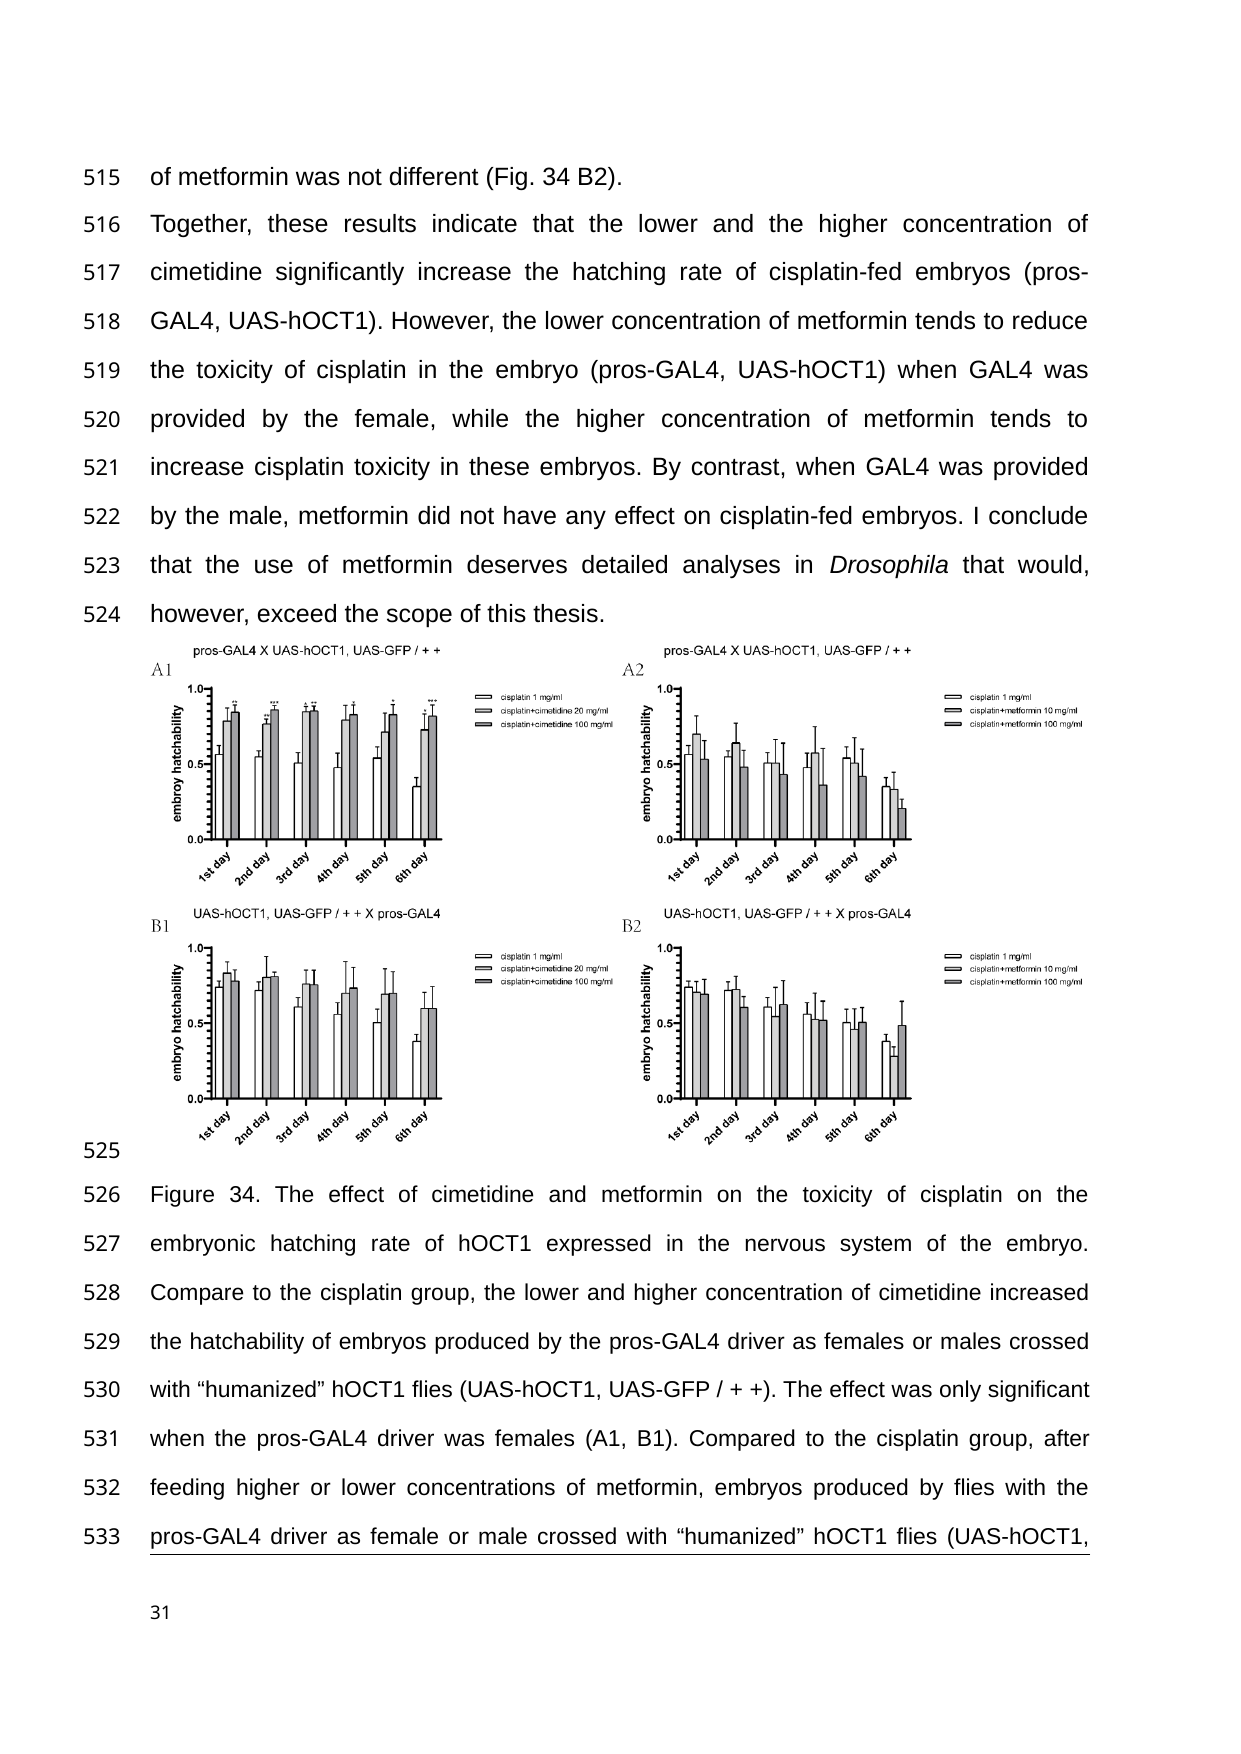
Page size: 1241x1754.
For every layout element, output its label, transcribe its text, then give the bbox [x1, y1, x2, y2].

picture [150, 643, 1091, 1159]
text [150, 1178, 1090, 1554]
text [150, 160, 1090, 192]
text Together, these results indicate that the lower and the higher concentration of cimetidine significantly increase the hatching rate of cisplatin-fed embryos (pros-GAL4, UAS-hOCT1). However, the lower concentration of metformin tends to reduce the toxicity of cisplatin in the embryo (pros-GAL4, UAS-hOCT1) when GAL4 was provided by the female, while the higher concentration of metformin tends to increase cisplatin toxicity in these embryos. By contrast, when GAL4 was provided by the male, metformin did not have any effect on cisplatin-fed embryos. I conclude that the use of metformin deserves detailed analyses in Drosophila that would, however, exceed the scope of this thesis. [150, 207, 1090, 629]
